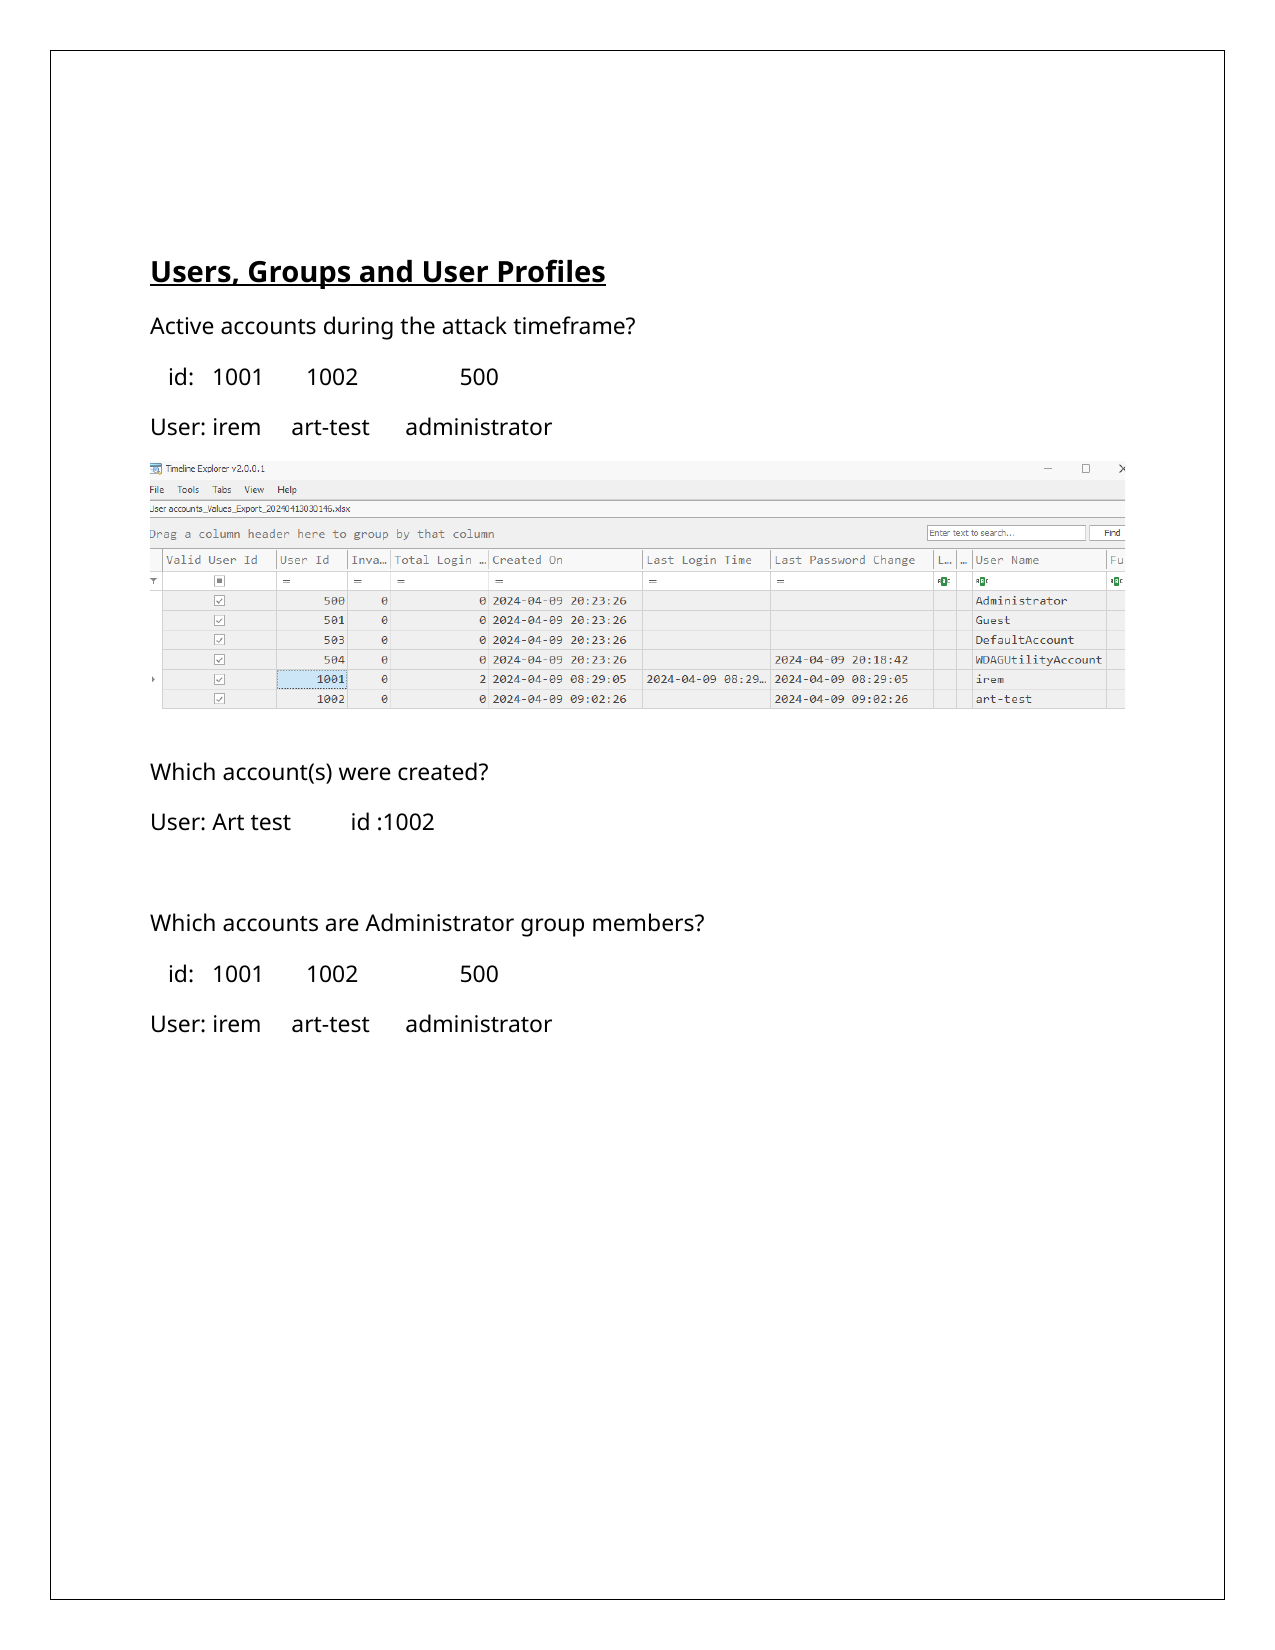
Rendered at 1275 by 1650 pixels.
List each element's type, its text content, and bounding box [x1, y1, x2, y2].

text User: Art test id :1002 [150, 806, 1125, 837]
text Active accounts during the attack timeframe? [150, 310, 1125, 342]
text User: irem art-test administrator [150, 411, 1125, 442]
picture [150, 461, 1125, 737]
text Which account(s) were created? [150, 756, 1125, 787]
text Users, Groups and User Profiles [150, 251, 1125, 291]
text id: 1001 1002 500 [150, 957, 1125, 989]
text id: 1001 1002 500 [150, 361, 1125, 392]
text User: irem art-test administrator [150, 1008, 1125, 1039]
text Which accounts are Administrator group members? [150, 907, 1125, 938]
